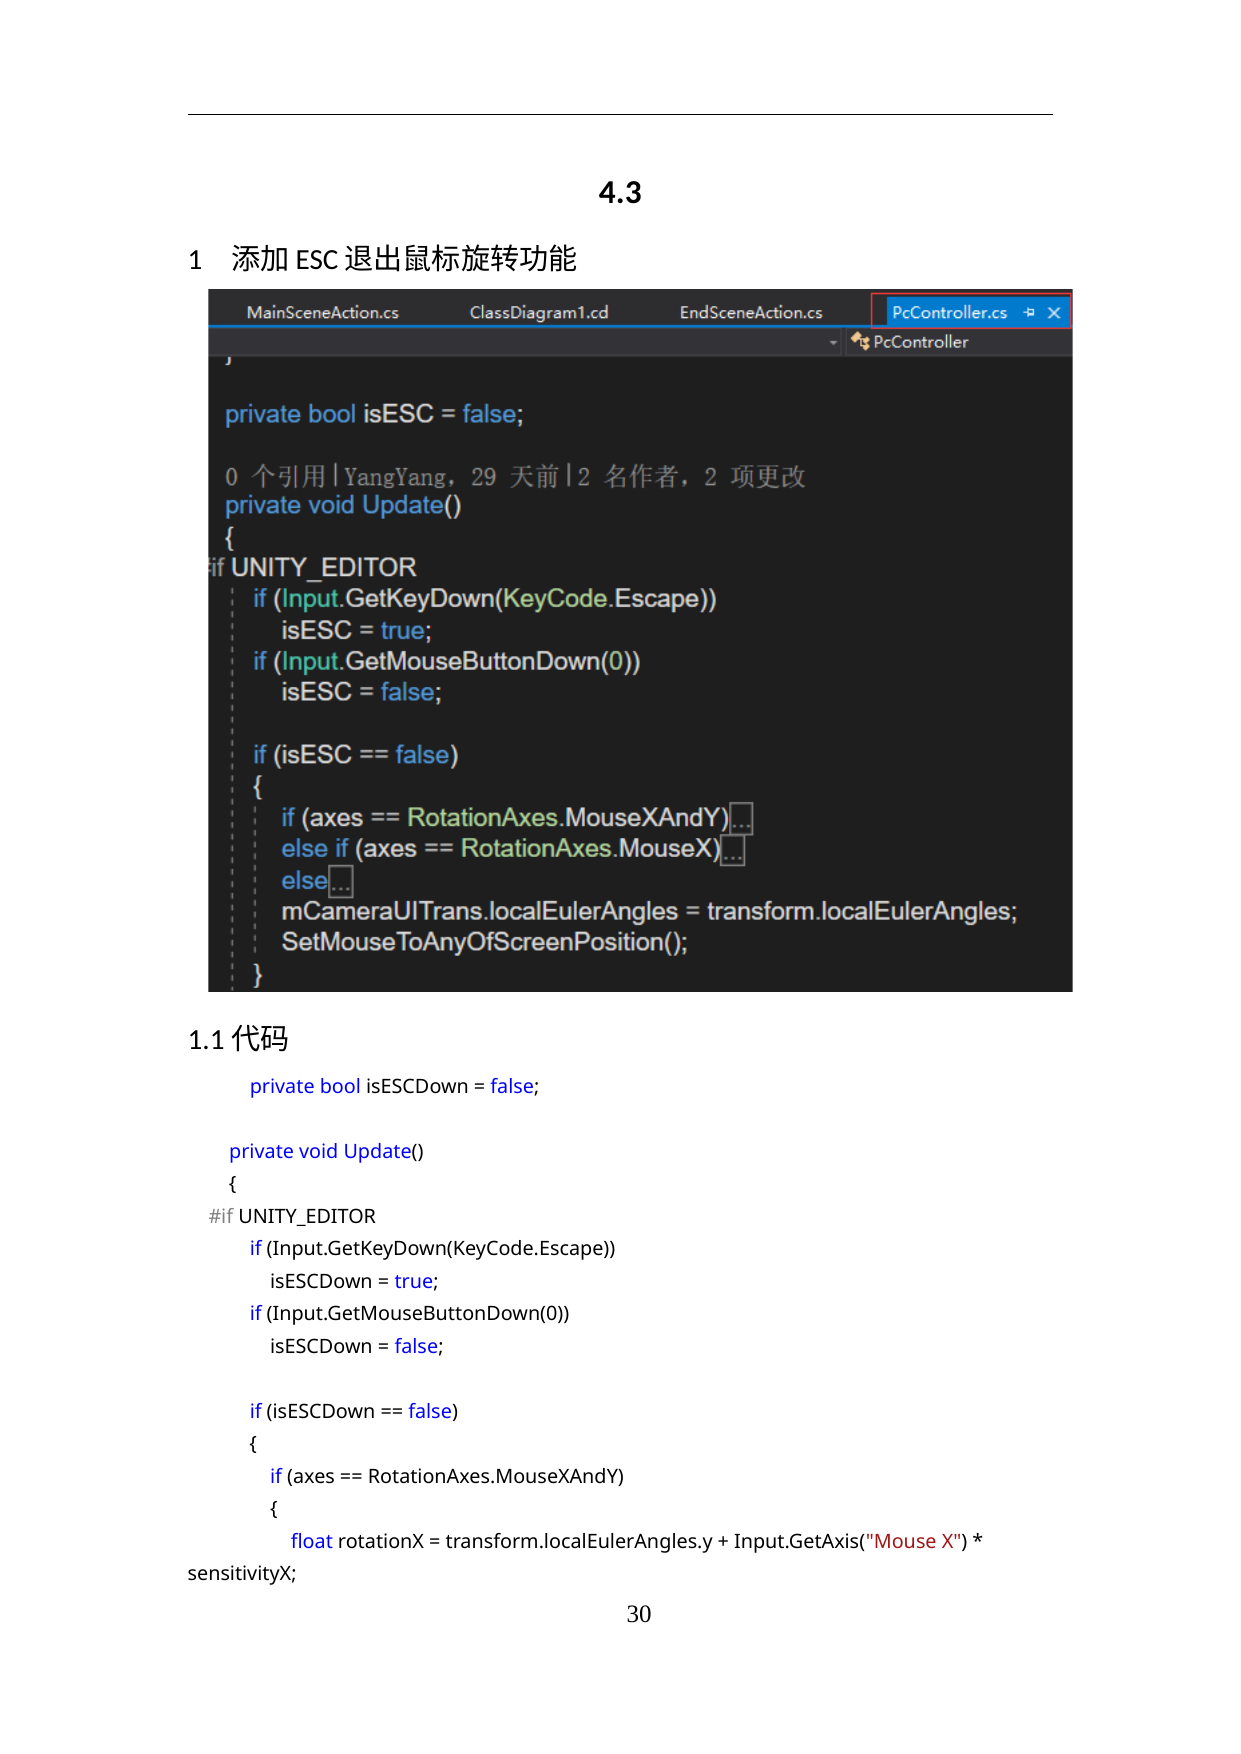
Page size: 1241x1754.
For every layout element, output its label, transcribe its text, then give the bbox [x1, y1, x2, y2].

subtitle 代码 [187, 1004, 1053, 1069]
subtitle 4.3 [187, 159, 1053, 224]
text if (isESCDown == false) [187, 1394, 1053, 1427]
picture [208, 289, 1073, 992]
text private void Update() [187, 1134, 1053, 1167]
text { [187, 1167, 1053, 1199]
text { [187, 1492, 1053, 1524]
text #if UNITY_EDITOR [187, 1199, 1053, 1232]
text isESCDown = true; [187, 1264, 1053, 1297]
text if (axes == RotationAxes.MouseXAndY) [187, 1459, 1053, 1492]
text { [187, 1427, 1053, 1459]
text isESCDown = false; [187, 1329, 1053, 1362]
text if (Input.GetKeyDown(KeyCode.Escape)) [187, 1232, 1053, 1264]
text private bool isESCDown = false; [187, 1069, 1053, 1102]
text float rotationX = transform.localEulerAngles.y + Input.GetAxis("Mouse X") * sensitivityX; [187, 1524, 1053, 1589]
text if (Input.GetMouseButtonDown(0)) [187, 1297, 1053, 1329]
subtitle 添加ESC退出鼠标旋转功能 [187, 224, 1053, 289]
